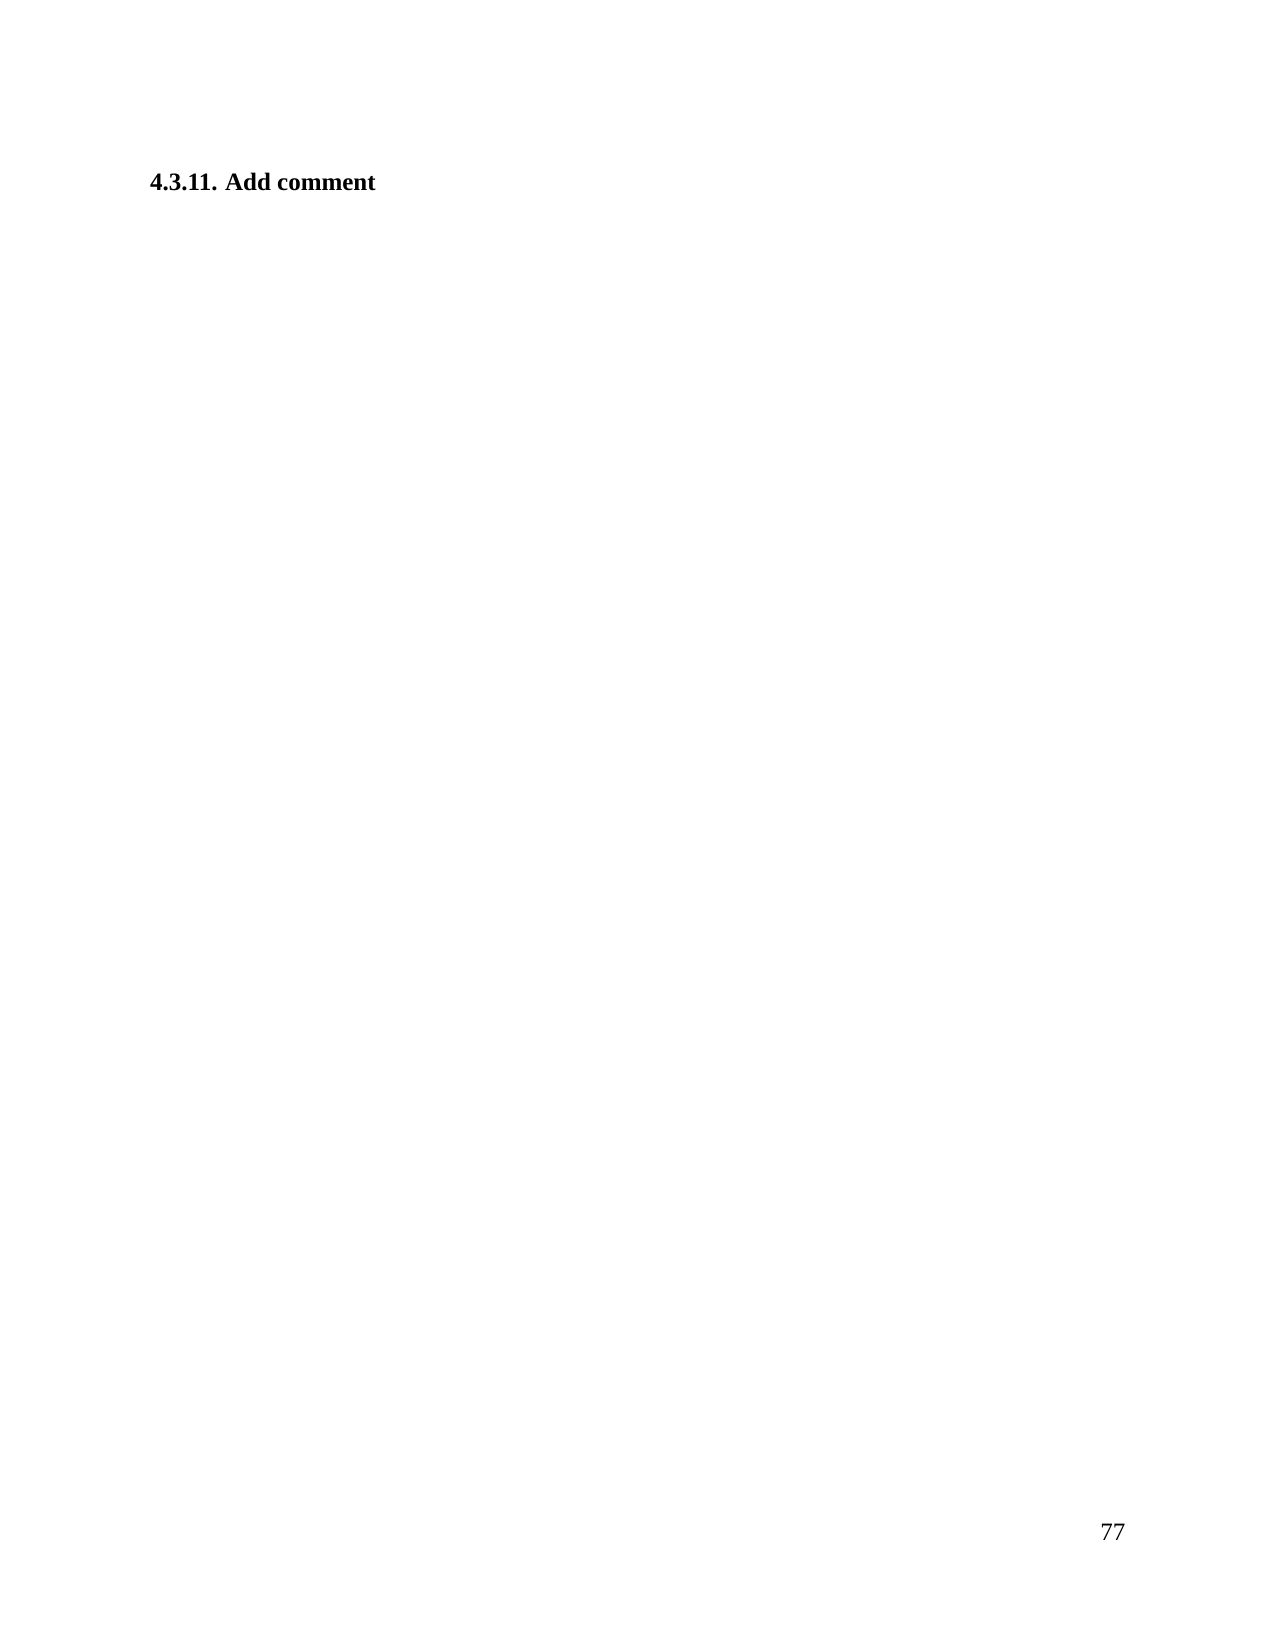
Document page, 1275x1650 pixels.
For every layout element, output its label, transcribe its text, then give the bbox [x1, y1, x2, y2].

subtitle Add comment [150, 167, 1125, 195]
